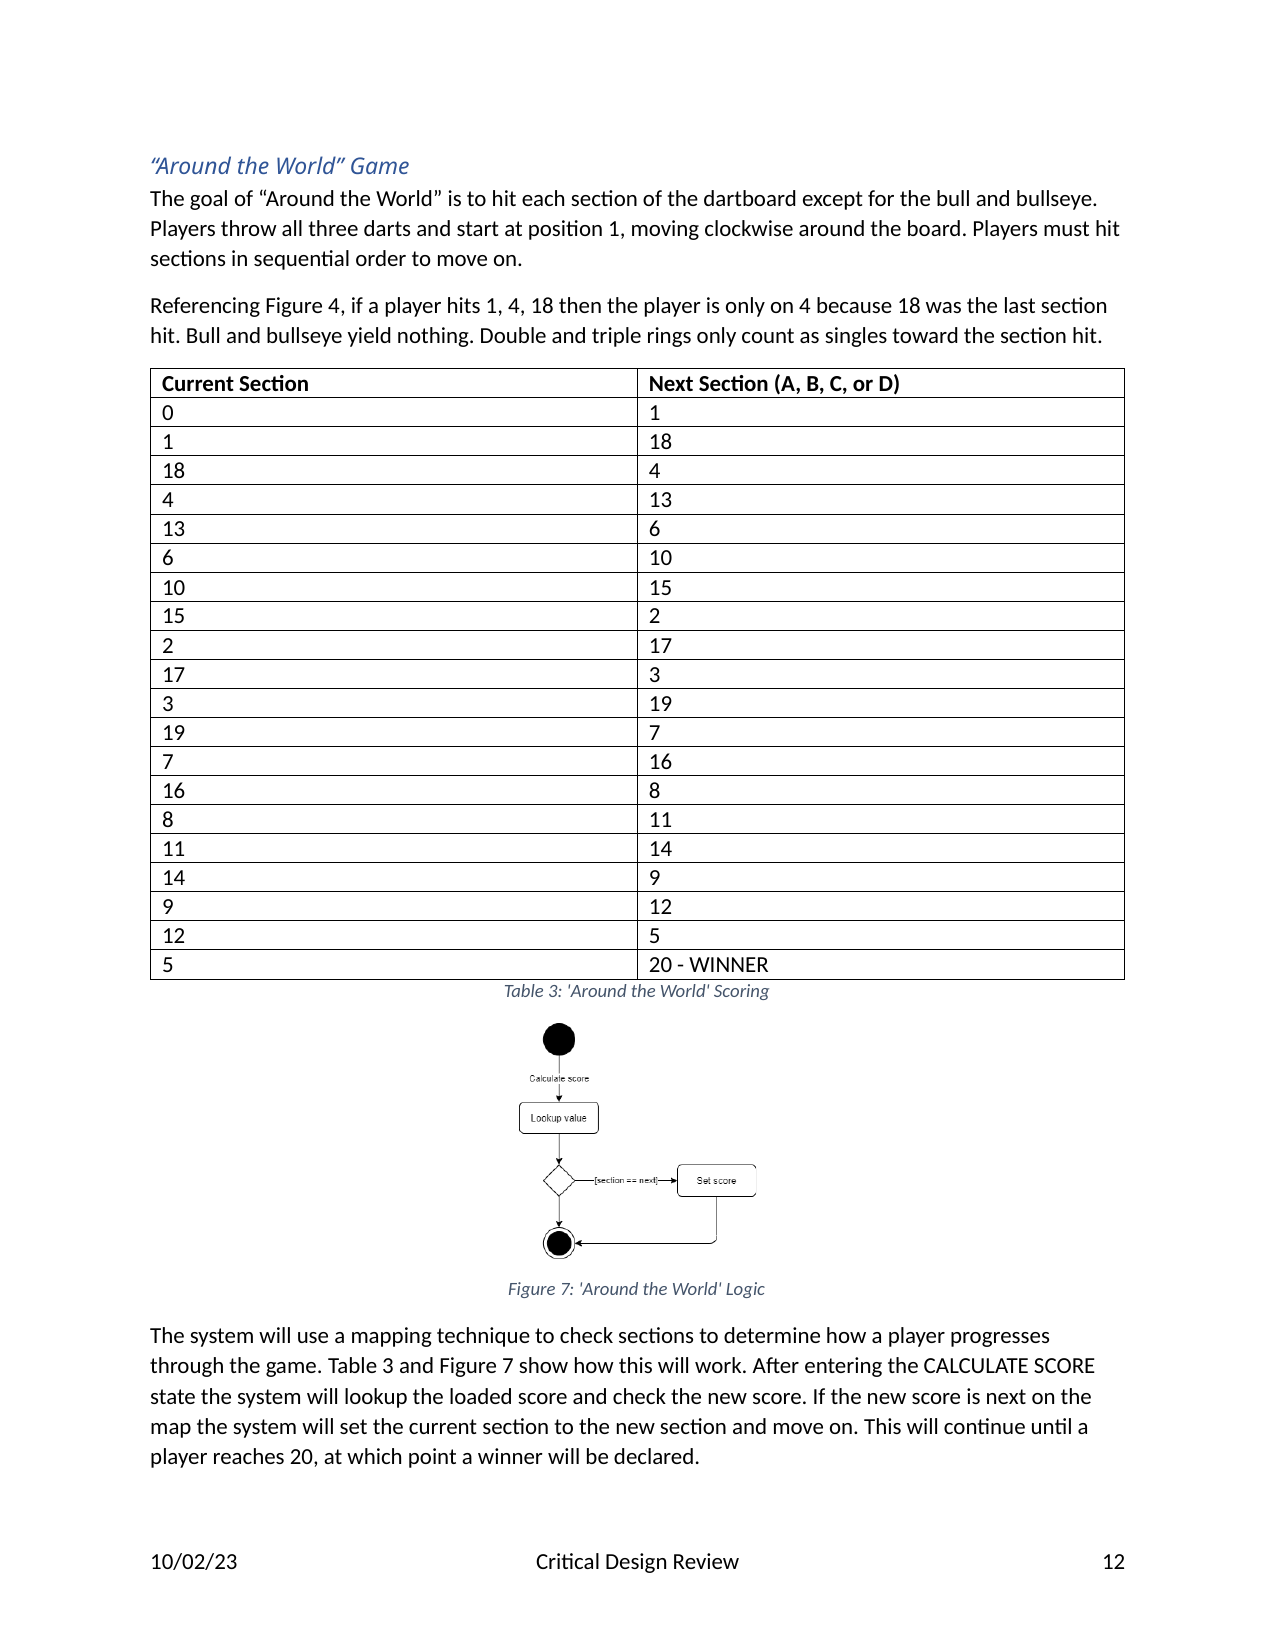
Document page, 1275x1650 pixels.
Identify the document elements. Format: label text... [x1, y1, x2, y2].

table_cell 17 [151, 660, 637, 688]
table_cell 20 - WINNER [638, 950, 1124, 978]
table_cell 15 [151, 602, 637, 630]
table_cell 11 [638, 805, 1124, 833]
table_cell 17 [638, 631, 1124, 659]
table_cell 19 [151, 718, 637, 746]
table_cell 13 [151, 515, 637, 542]
picture [519, 1023, 757, 1259]
table_cell 18 [638, 427, 1124, 455]
table_cell 5 [638, 921, 1124, 949]
table_cell 16 [638, 747, 1124, 775]
table_cell 4 [151, 485, 637, 513]
table_cell 6 [638, 515, 1124, 542]
table_cell 18 [151, 456, 637, 484]
table_cell 16 [151, 776, 637, 804]
table_cell 2 [151, 631, 637, 659]
table_cell 7 [151, 747, 637, 775]
table_cell 8 [151, 805, 637, 833]
text The system will use a mapping technique to check sections to determine how a player progresses through the game. Table 3 and Figure 7 show how this will work. After entering the CALCULATE SCORE state the system will lookup the loaded score and check the new score. If the new score is next on the map the system will set the current section to the new section and move on. This will continue until a player reaches 20, at which point a winner will be declared. [150, 1321, 1125, 1470]
table_cell 3 [638, 660, 1124, 688]
table_cell 5 [151, 950, 637, 978]
table_cell 10 [638, 544, 1124, 572]
subtitle “Around the World” Game [150, 150, 1125, 181]
table_cell 6 [151, 544, 637, 572]
table_cell 1 [151, 427, 637, 455]
table_cell 4 [638, 456, 1124, 484]
table_cell 19 [638, 689, 1124, 717]
table_cell 9 [638, 863, 1124, 891]
table_cell 7 [638, 718, 1124, 746]
table_cell 1 [638, 398, 1124, 426]
table_cell 11 [151, 834, 637, 862]
table_cell 10 [151, 573, 637, 601]
table_cell 8 [638, 776, 1124, 804]
table_cell 14 [638, 834, 1124, 862]
table_cell 15 [638, 573, 1124, 601]
table_header Current Section [151, 369, 637, 397]
table_cell 14 [151, 863, 637, 891]
text The goal of “Around the World” is to hit each section of the dartboard except for the bull and bullseye. Players throw all three darts and start at position 1, moving clockwise around the board. Players must hit sections in sequential order to move on. [150, 184, 1125, 272]
table_header Next Section (A, B, C, or D) [638, 369, 1124, 397]
text Referencing Figure 4, if a player hits 1, 4, 18 then the player is only on 4 because 18 was the last section hit. Bull and bullseye yield nothing. Double and triple rings only count as singles toward the section hit. [150, 291, 1125, 349]
table_cell 9 [151, 892, 637, 920]
table_cell 2 [638, 602, 1124, 630]
table_cell 13 [638, 485, 1124, 513]
table_cell 12 [151, 921, 637, 949]
table_cell 12 [638, 892, 1124, 920]
table_cell 0 [151, 398, 637, 426]
table_cell 3 [151, 689, 637, 717]
